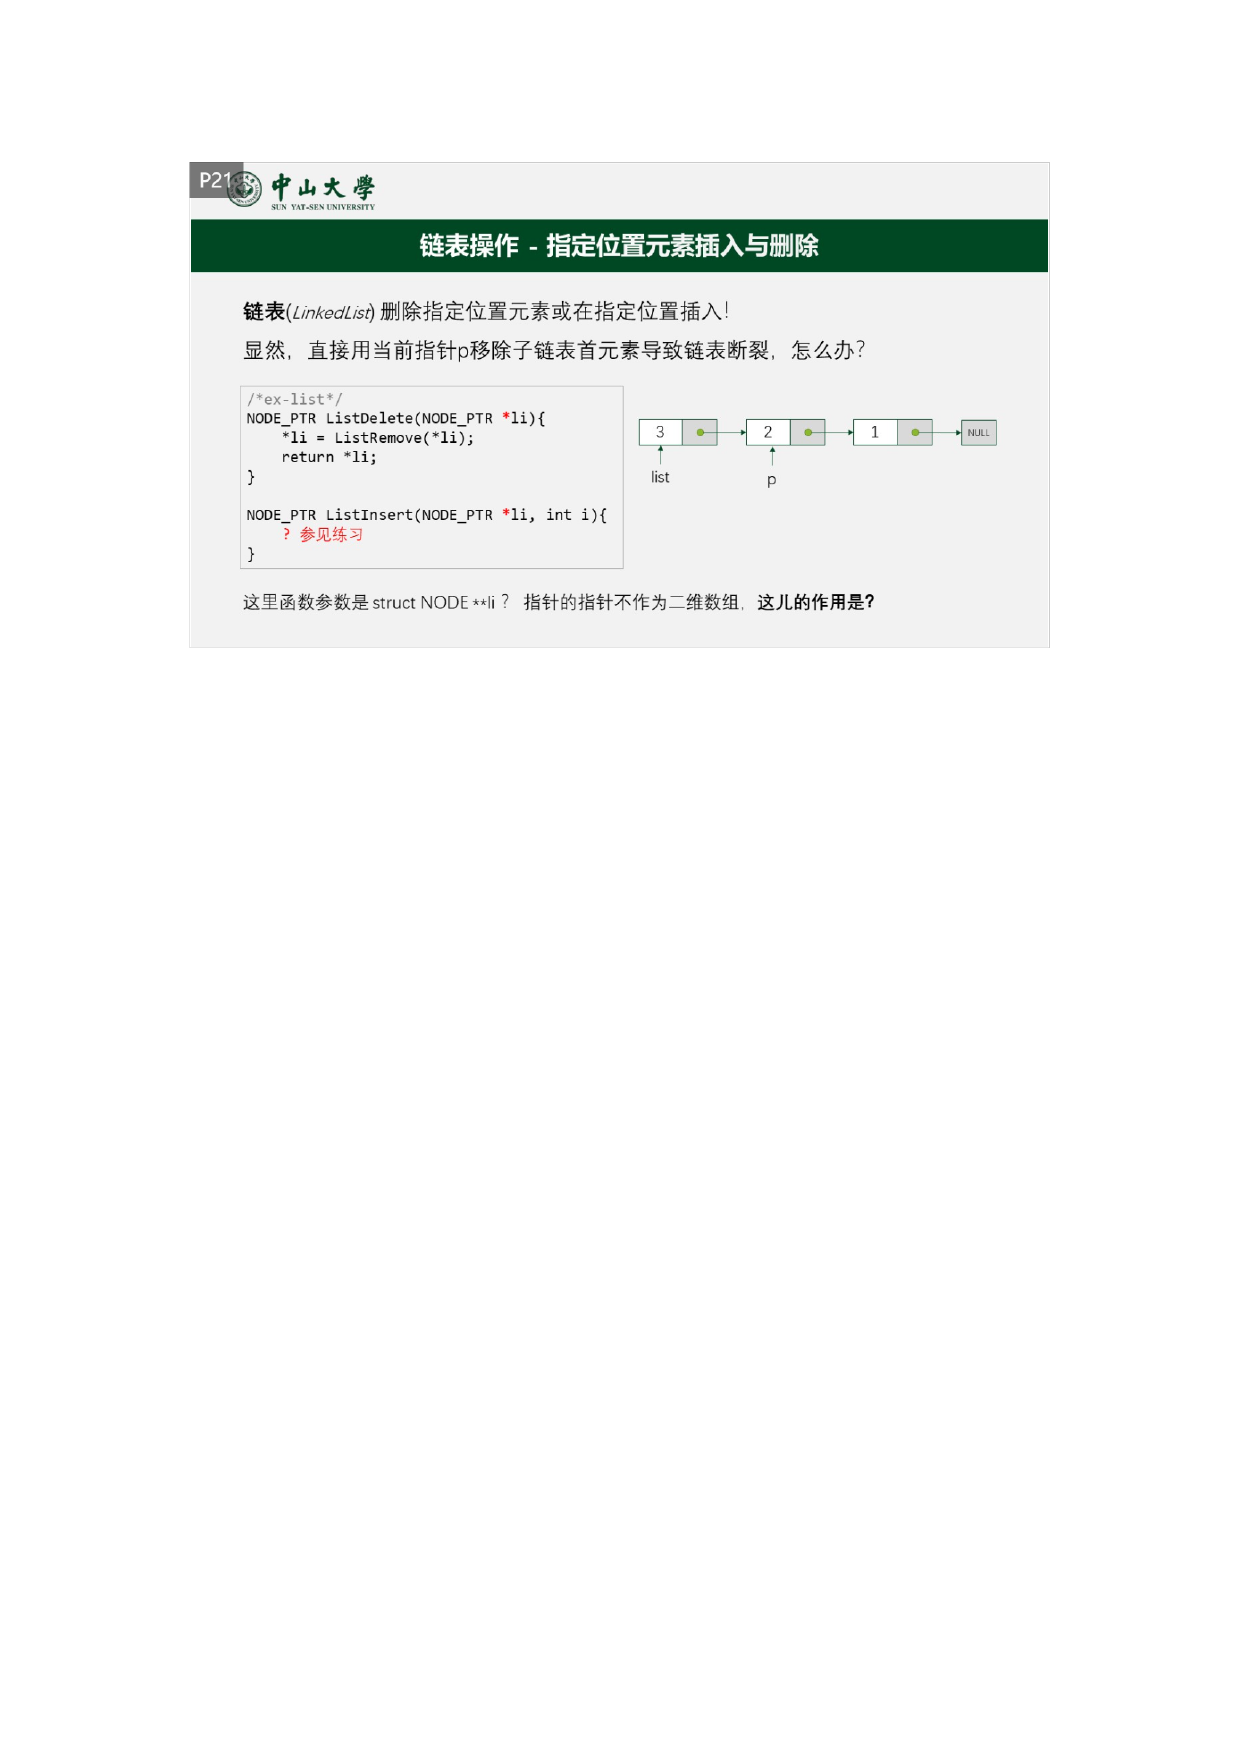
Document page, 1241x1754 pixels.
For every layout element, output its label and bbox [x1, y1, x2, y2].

picture [187, 162, 1053, 650]
